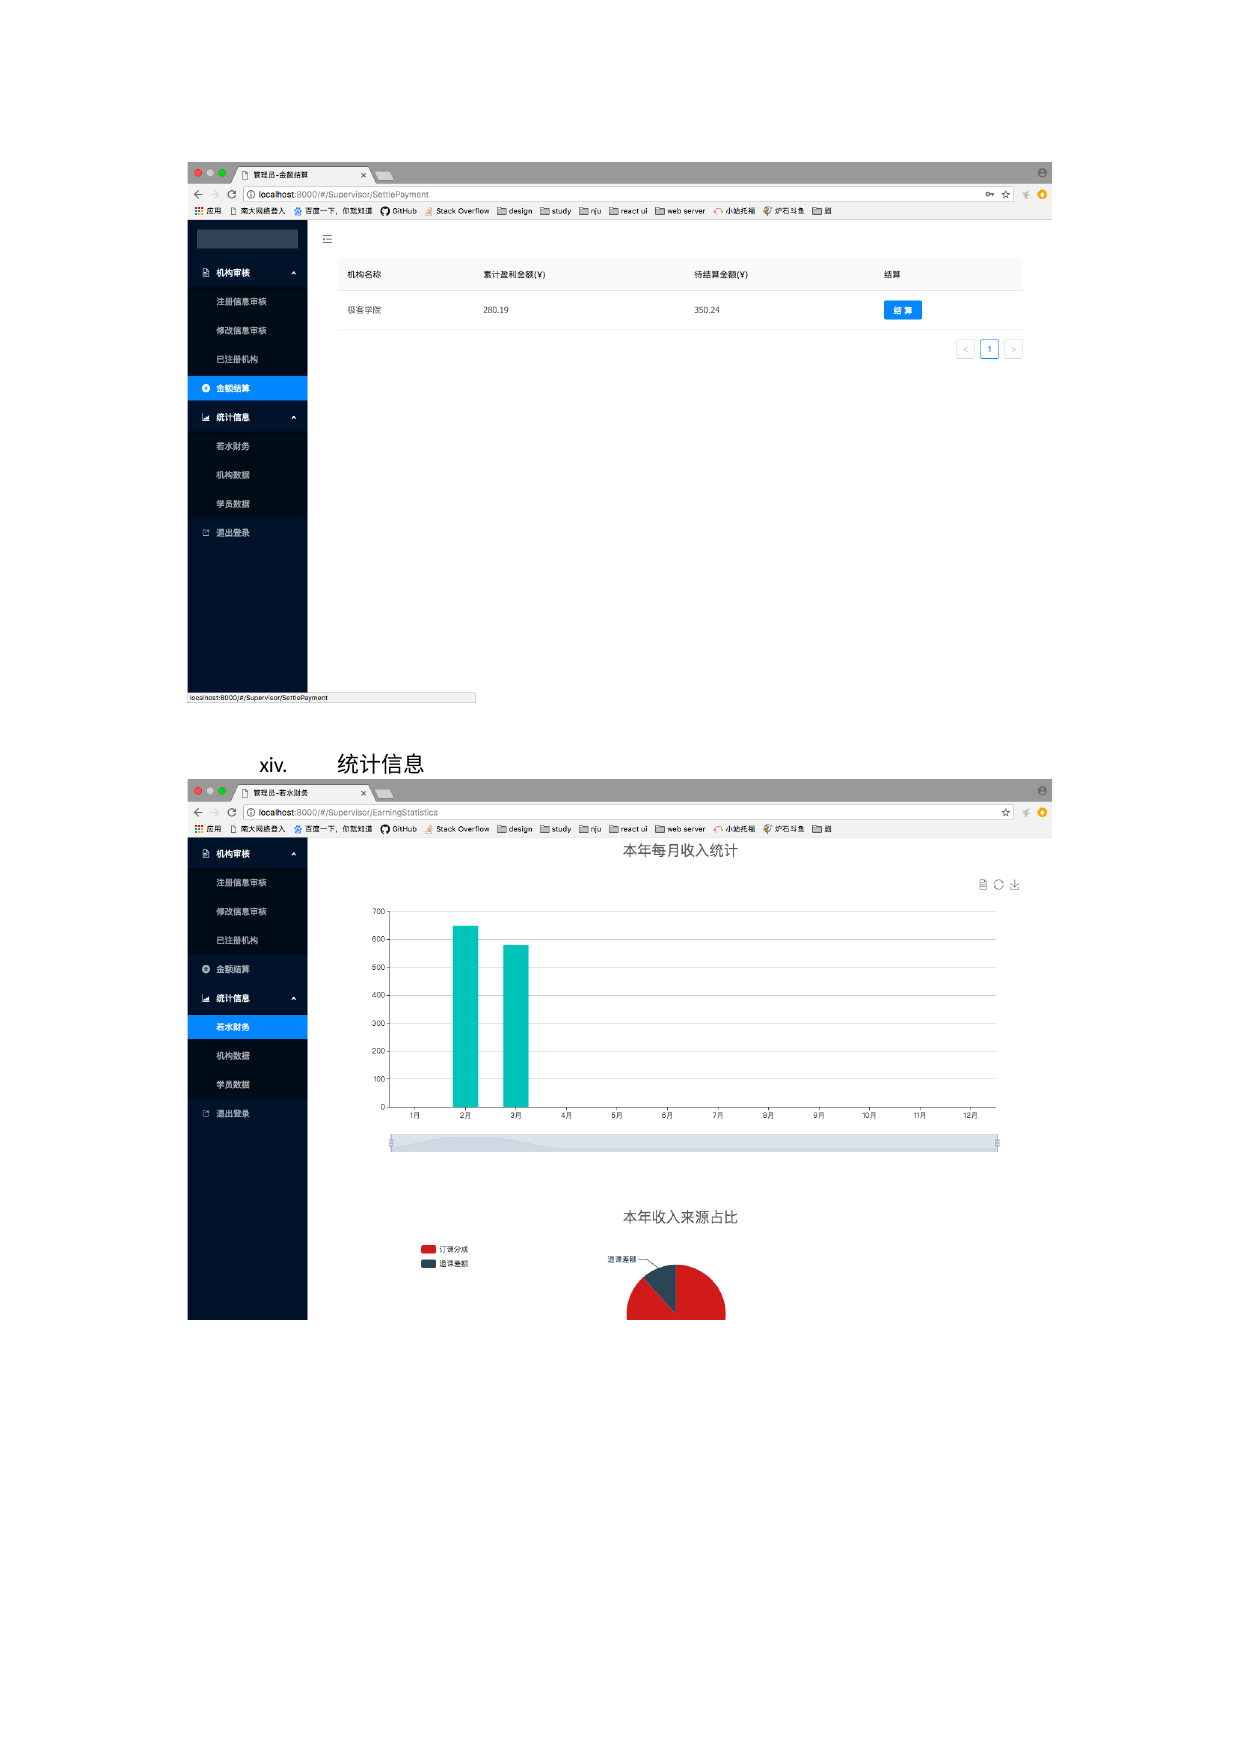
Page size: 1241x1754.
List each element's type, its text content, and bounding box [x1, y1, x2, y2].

picture [187, 162, 1053, 703]
picture [187, 779, 1053, 1320]
list 统计信息 [287, 747, 1053, 779]
